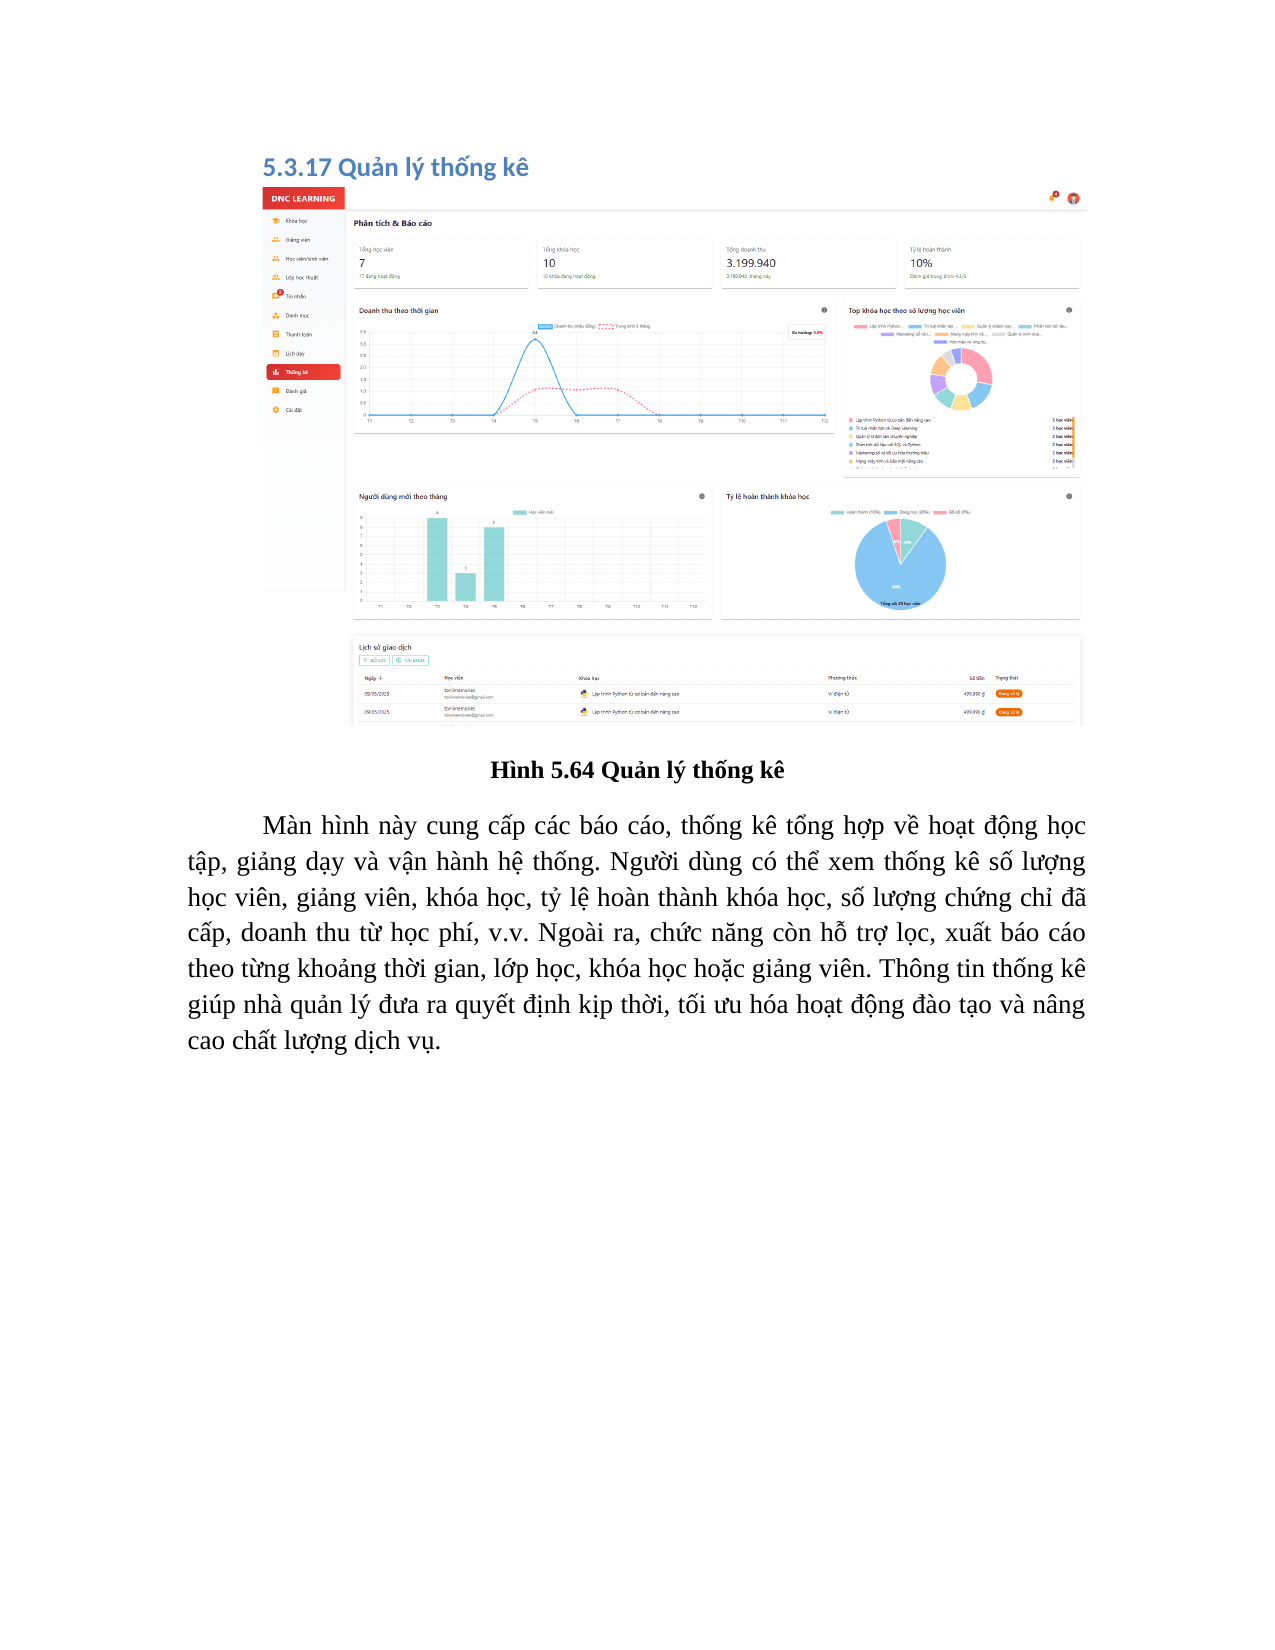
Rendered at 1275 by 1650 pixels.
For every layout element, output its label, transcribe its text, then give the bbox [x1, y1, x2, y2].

subtitle 5.3.17 Quản lý thống kê [187, 150, 1087, 183]
text Màn hình này cung cấp các báo cáo, thống kê tổng hợp về hoạt động học tập, giảng dạy và vận hành hệ thống. Người dùng có thể xem thống kê số lượng học viên, giảng viên, khóa học, tỷ lệ hoàn thành khóa học, số lượng chứng chỉ đã cấp, doanh thu từ học phí, v.v. Ngoài ra, chức năng còn hỗ trợ lọc, xuất báo cáo theo từng khoảng thời gian, lớp học, khóa học hoặc giảng viên. Thông tin thống kê giúp nhà quản lý đưa ra quyết định kịp thời, tối ưu hóa hoạt động đào tạo và nâng cao chất lượng dịch vụ. [187, 809, 1087, 1055]
text Hình 5.64 Quản lý thống kê [187, 756, 1087, 784]
picture [262, 187, 1088, 726]
